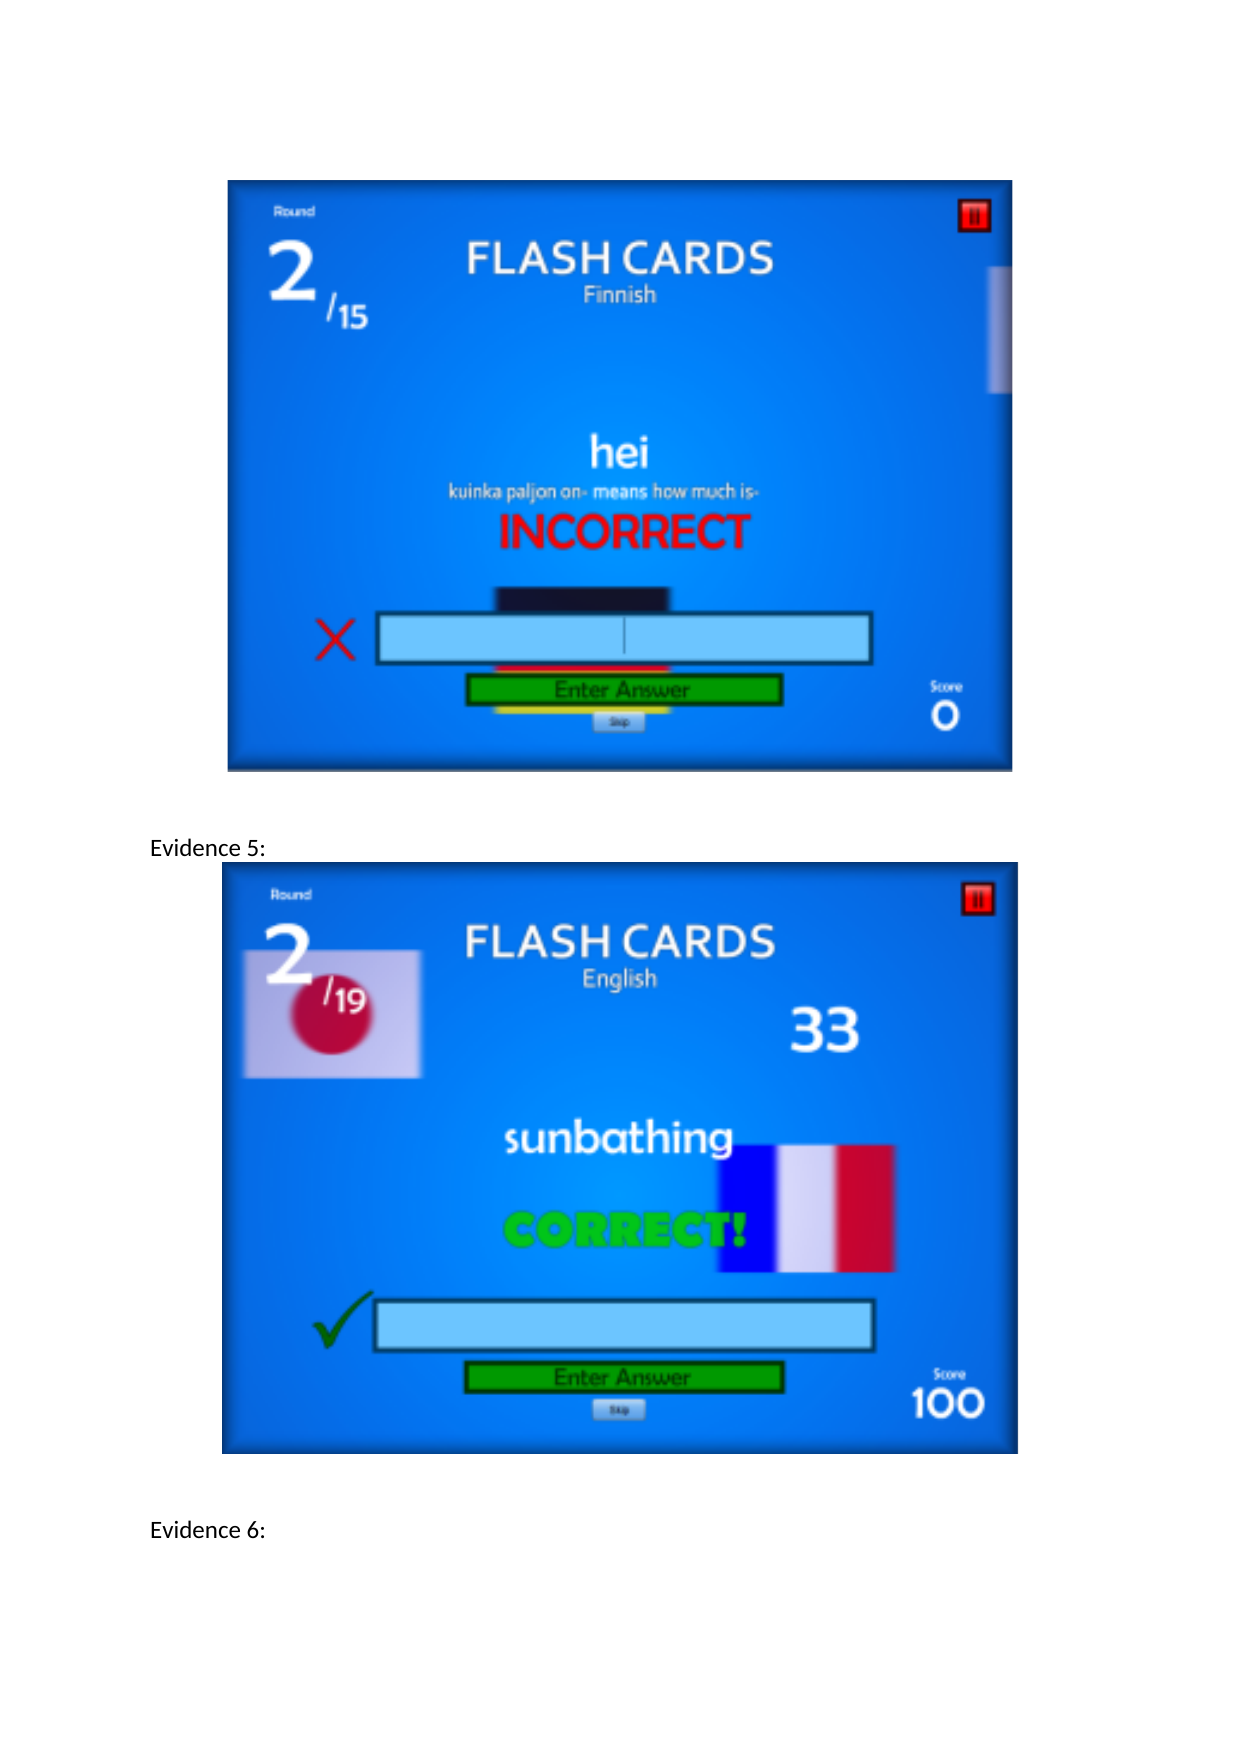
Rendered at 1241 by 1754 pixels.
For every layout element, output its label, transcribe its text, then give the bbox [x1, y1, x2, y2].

text Evidence 6: [150, 1514, 1090, 1545]
picture [222, 862, 1019, 1454]
picture [227, 180, 1013, 772]
text Evidence 5: [150, 832, 1090, 863]
